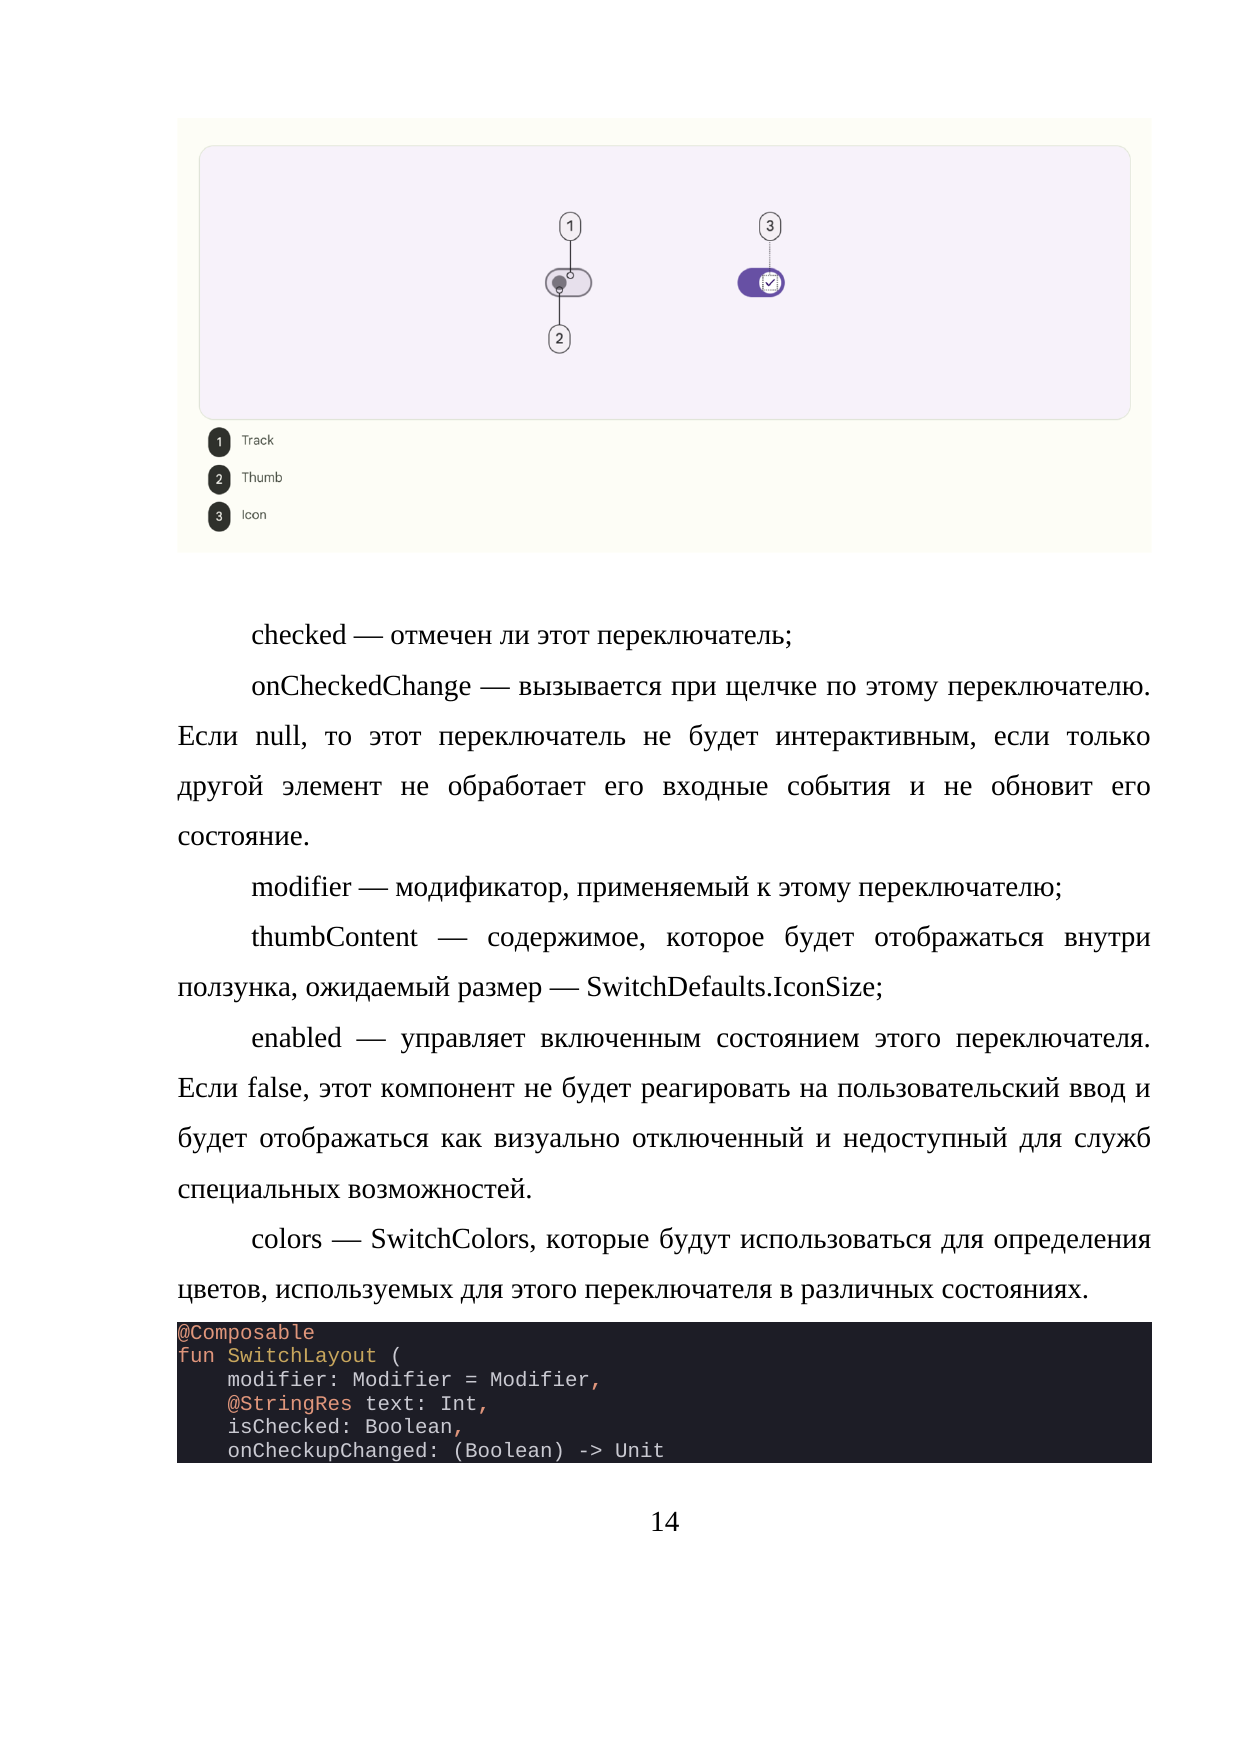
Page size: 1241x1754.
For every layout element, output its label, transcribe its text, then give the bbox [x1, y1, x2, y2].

text enabled — управляет включенным состоянием этого переключателя. Если false, этот компонент не будет реагировать на пользовательский ввод и будет отображаться как визуально отключенный и недоступный для служб специальных возможностей. [177, 1020, 1152, 1204]
text onCheckedChange — вызывается при щелчке по этому переключателю. Если null, то этот переключатель не будет интерактивным, если только другой элемент не обработает его входные события и не обновит его состояние. [177, 668, 1152, 852]
text checked — отмечен ли этот переключатель; [177, 617, 1152, 651]
text modifier — модификатор, применяемый к этому переключателю; [177, 869, 1152, 902]
picture [177, 118, 1152, 553]
text colors — SwitchColors, которые будут использоваться для определения цветов, используемых для этого переключателя в различных состояниях. [177, 1221, 1152, 1305]
text thumbContent — содержимое, которое будет отображаться внутри ползунка, ожидаемый размер — SwitchDefaults.IconSize; [177, 919, 1152, 1003]
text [177, 1322, 1152, 1463]
